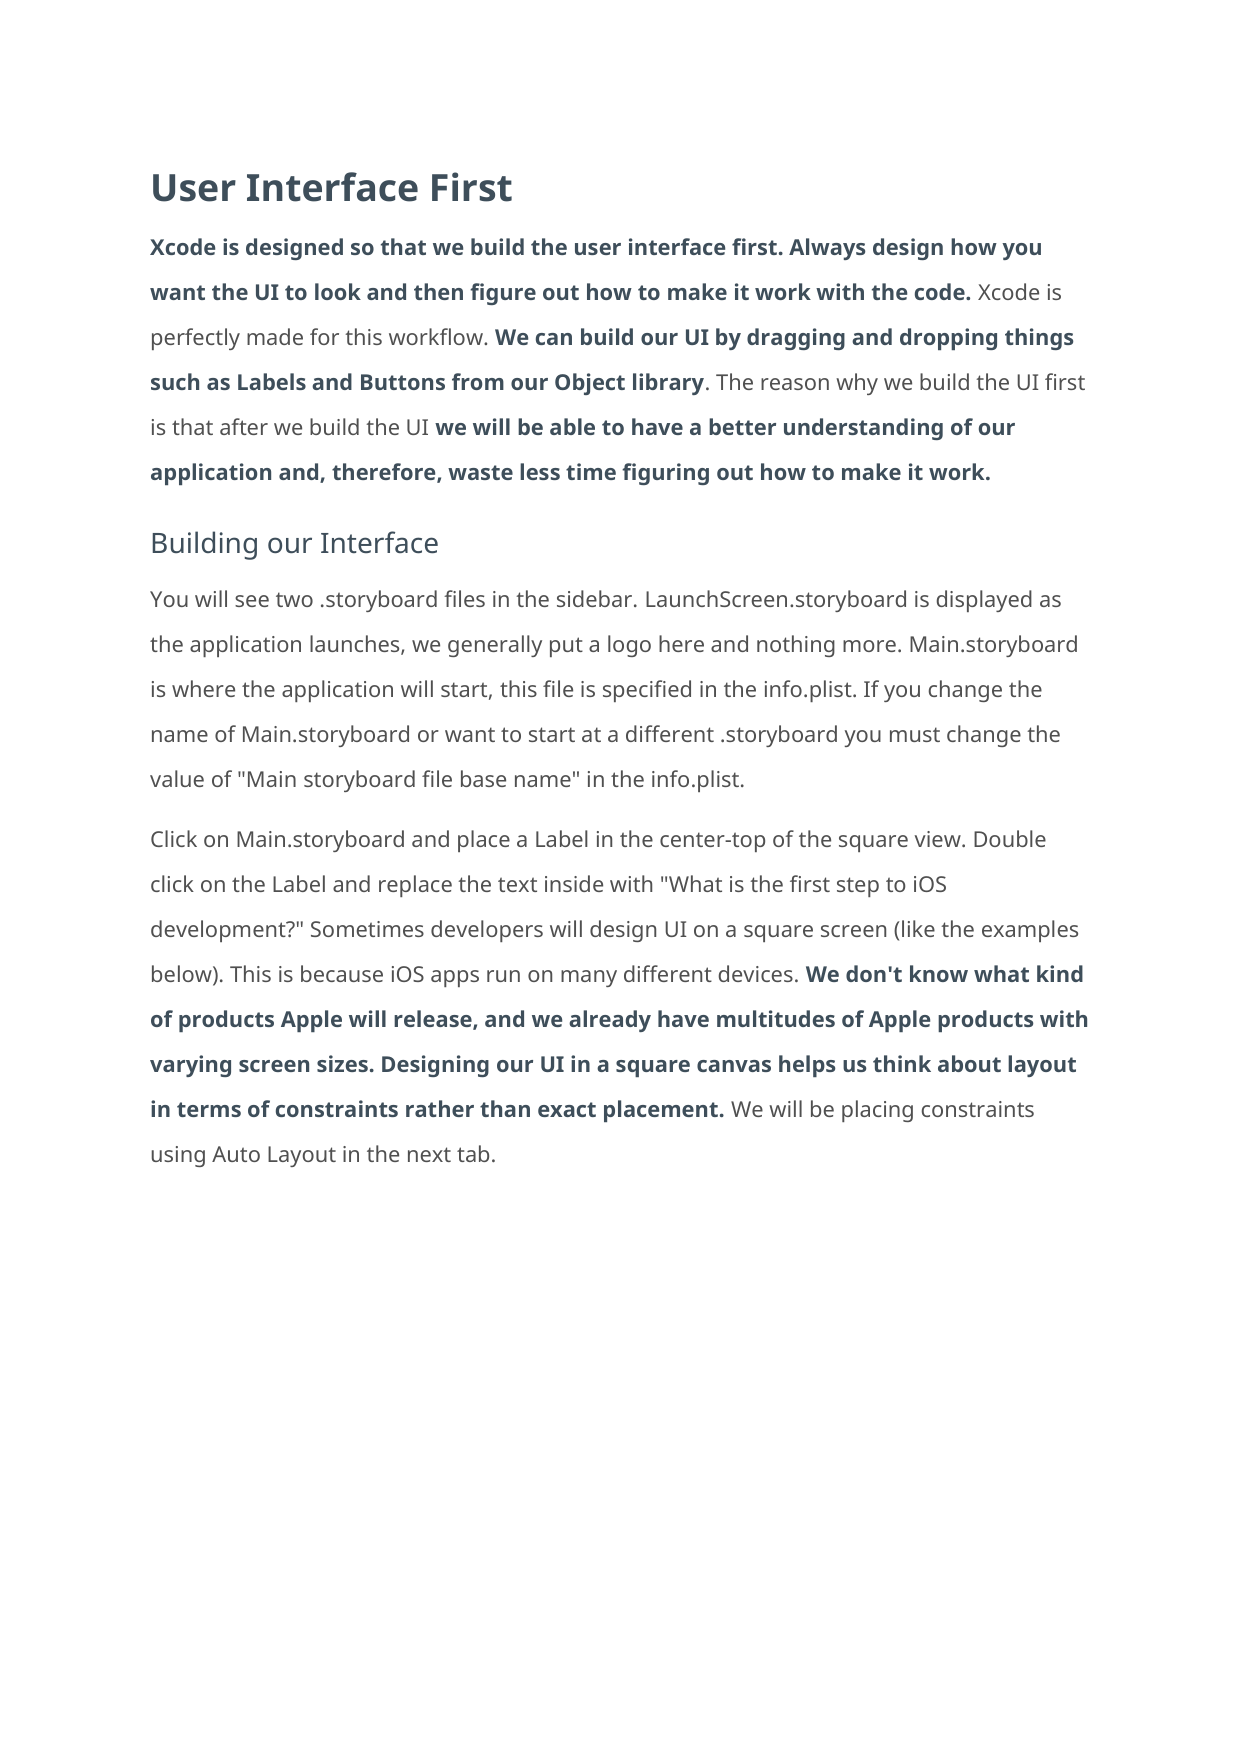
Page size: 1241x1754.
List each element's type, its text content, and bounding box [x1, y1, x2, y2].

text Click on Main.storyboard and place a Label in the center-top of the square view. Double click on the Label and replace the text inside with "What is the first step to iOS development?" Sometimes developers will design UI on a square screen (like the examples below). This is because iOS apps run on many different devices. We don't know what kind of products Apple will release, and we already have multitudes of Apple products with varying screen sizes. Designing our UI in a square canvas helps us think about layout in terms of constraints rather than exact placement. We will be placing constraints using Auto Layout in the next tab. [150, 809, 1090, 1169]
subtitle Building our Interface [150, 503, 1090, 562]
text You will see two .storyboard files in the sidebar. LaunchScreen.storyboard is displayed as the application launches, we generally put a logo here and nothing more. Main.storyboard is where the application will start, this file is specified in the info.plist. If you change the name of Main.storyboard or want to start at a different .storyboard you must change the value of "Main storyboard file base name" in the info.plist. [150, 568, 1090, 793]
subtitle User Interface First [150, 150, 1090, 212]
text Xcode is designed so that we build the user interface first. Always design how you want the UI to look and then figure out how to make it work with the code. Xcode is perfectly made for this workflow. We can build our UI by dragging and dropping things such as Labels and Buttons from our Object library. The reason why we build the UI first is that after we build the UI we will be able to have a better understanding of our application and, therefore, waste less time figuring out how to make it work. [150, 217, 1090, 487]
